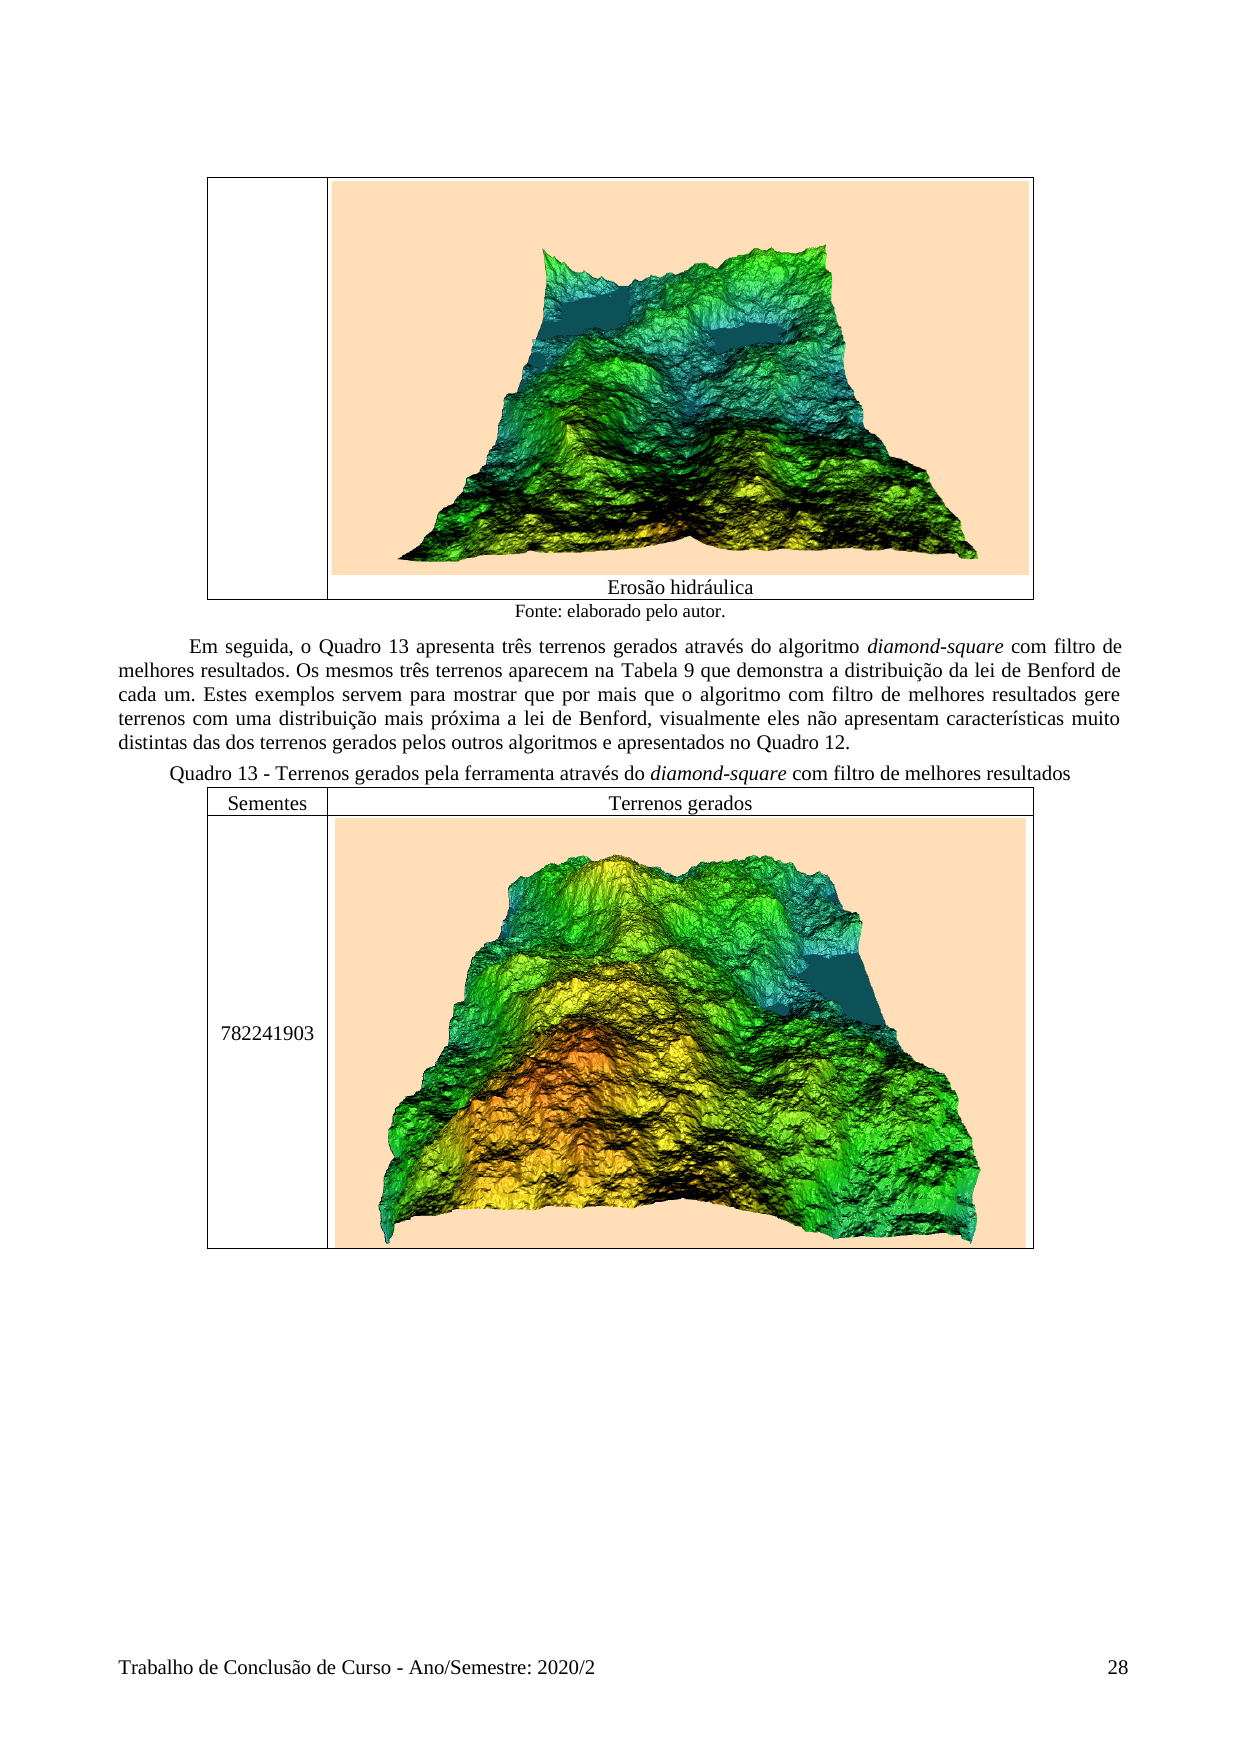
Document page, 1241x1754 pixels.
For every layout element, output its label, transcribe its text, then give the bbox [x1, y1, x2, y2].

table_cell [328, 816, 1033, 1248]
picture [331, 181, 1029, 575]
picture [335, 818, 1026, 1248]
table_header Sementes [208, 788, 327, 815]
table_cell Erosão hidráulica [328, 178, 1033, 599]
text Fonte: elaborado pelo autor. [118, 600, 1122, 621]
table_header Terrenos gerados [328, 788, 1033, 815]
text Em seguida, o Quadro 13 apresenta três terrenos gerados através do algoritmo diamond-square com filtro de melhores resultados. Os mesmos três terrenos aparecem na Tabela 9 que demonstra a distribuição da lei de Benford de cada um. Estes exemplos servem para mostrar que por mais que o algoritmo com filtro de melhores resultados gere terrenos com uma distribuição mais próxima a lei de Benford, visualmente eles não apresentam características muito distintas das dos terrenos gerados pelos outros algoritmos e apresentados no Quadro 12. [118, 634, 1122, 754]
table_cell 782241903 [208, 816, 327, 1248]
text Quadro 13 - Terrenos gerados pela ferramenta através do diamond-square com filtro de melhores resultados [118, 761, 1122, 784]
